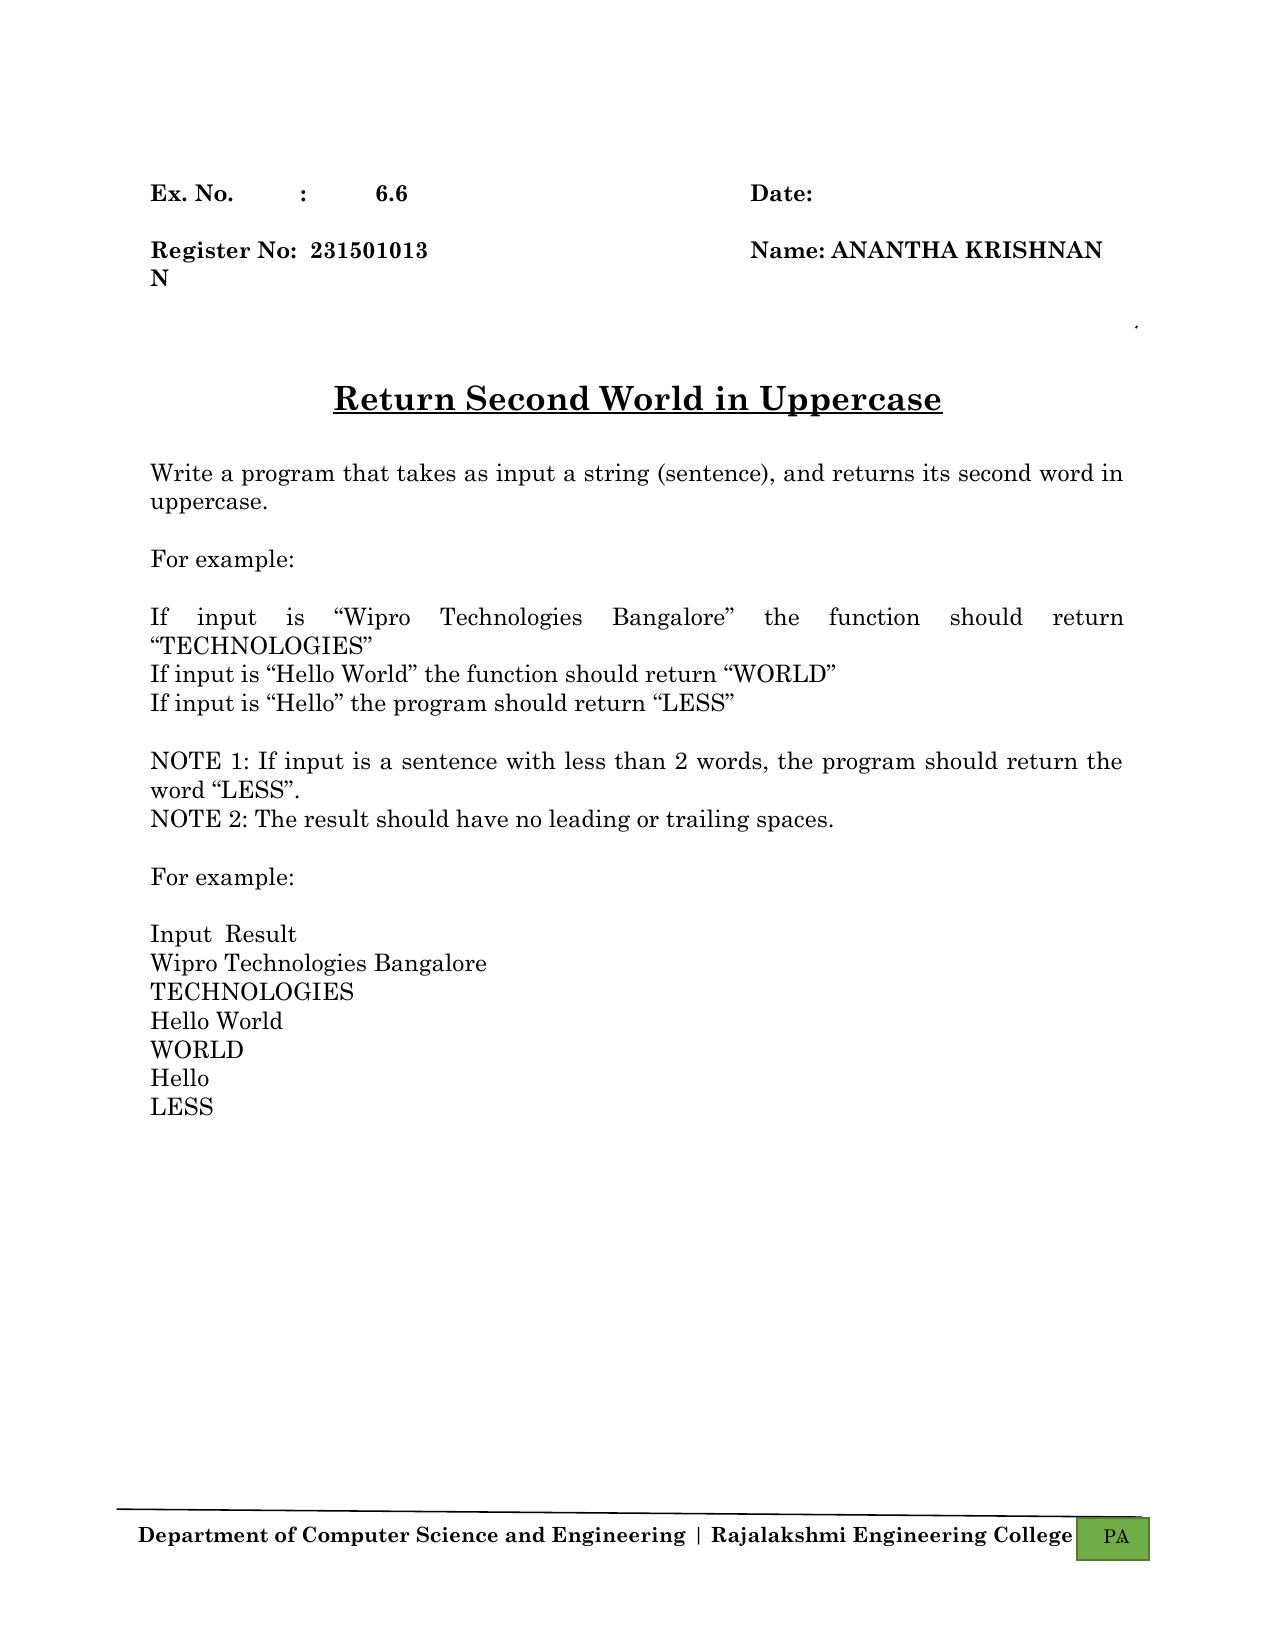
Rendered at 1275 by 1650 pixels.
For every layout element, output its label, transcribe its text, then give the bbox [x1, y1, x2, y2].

text Register No: 231501013 Name: ANANTHA KRISHNAN N [150, 236, 1125, 291]
text If input is “Wipro Technologies Bangalore” the function should return “TECHNOLOGIES” [150, 602, 1125, 659]
text Wipro Technologies Bangalore [150, 948, 1125, 977]
text Input Result [150, 919, 1125, 948]
text NOTE 1: If input is a sentence with less than 2 words, the program should return the word “LESS”. [150, 746, 1125, 803]
text Write a program that takes as input a string (sentence), and returns its second word in uppercase. [150, 457, 1125, 515]
text For example: [150, 544, 1125, 573]
text For example: [150, 861, 1125, 890]
text WORLD [150, 1034, 1125, 1063]
text LESS [150, 1092, 1125, 1121]
text If input is “Hello” the program should return “LESS” [150, 688, 1125, 717]
text Ex. No. : 6.6 Date: [150, 179, 1125, 207]
text TECHNOLOGIES [150, 977, 1125, 1006]
text If input is “Hello World” the function should return “WORLD” [150, 659, 1125, 688]
text Hello World [150, 1006, 1125, 1034]
text NOTE 2: The result should have no leading or trailing spaces. [150, 803, 1125, 832]
text Hello [150, 1063, 1125, 1092]
text Return Second World in Uppercase [150, 377, 1125, 417]
